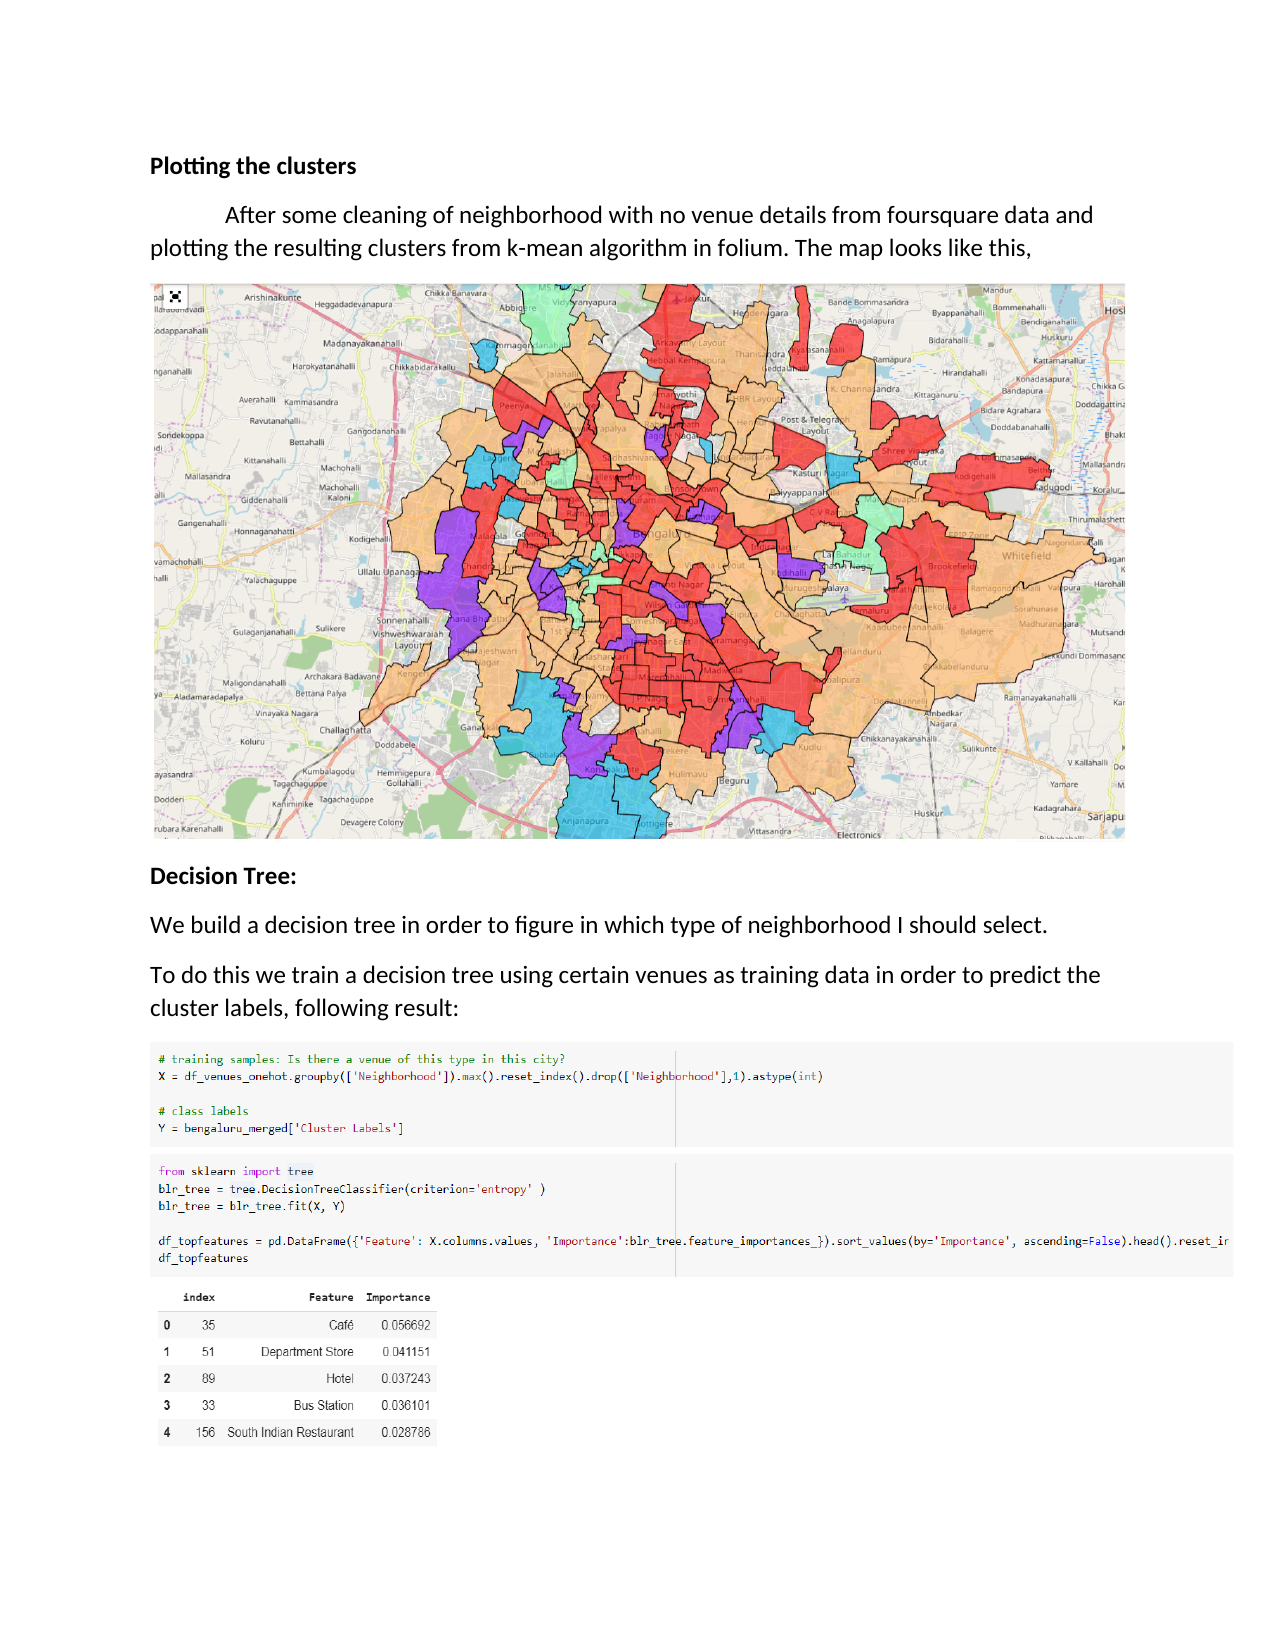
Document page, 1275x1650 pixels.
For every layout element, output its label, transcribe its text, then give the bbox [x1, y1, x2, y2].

text Decision Tree: [150, 860, 1125, 891]
picture [150, 1041, 1234, 1455]
picture [150, 282, 1125, 842]
text To do this we train a decision tree using certain venues as training data in order to predict the cluster labels, following result: [150, 959, 1125, 1023]
text We build a decision tree in order to figure in which type of neighborhood I should select. [150, 910, 1125, 940]
text After some cleaning of neighborhood with no venue details from foursquare data and plotting the resulting clusters from k-mean algorithm in folium. The map looks like this, [150, 199, 1125, 263]
text Plotting the clusters [150, 150, 1125, 181]
